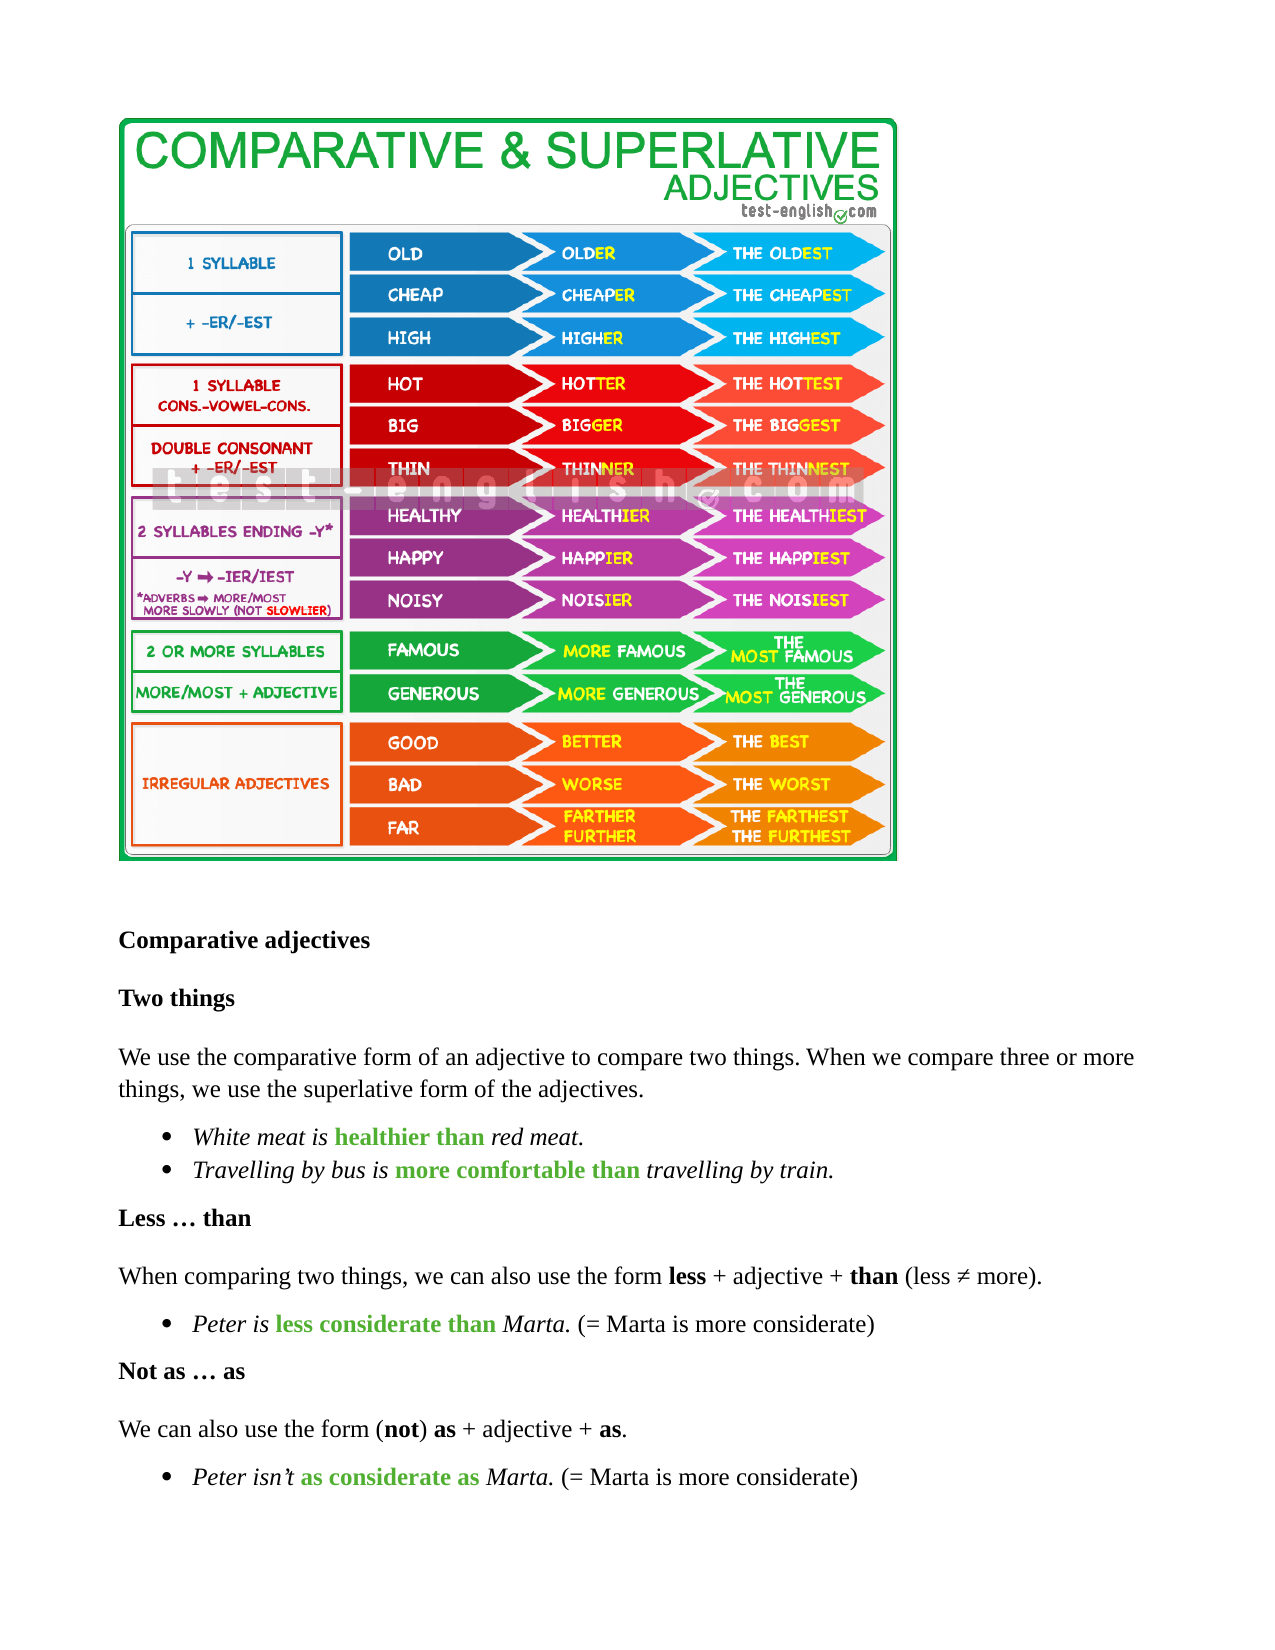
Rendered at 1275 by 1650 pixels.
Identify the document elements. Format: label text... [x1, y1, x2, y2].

subtitle Less … than [118, 1203, 1157, 1232]
text We can also use the form (not) as + adjective + as. [118, 1414, 1157, 1443]
list Travelling by bus is more comfortable than travelling by train. [162, 1155, 1157, 1184]
text When comparing two things, we can also use the form less + adjective + than (less ≠ more). [118, 1261, 1157, 1290]
picture [118, 118, 900, 861]
subtitle Not as … as [118, 1356, 1157, 1385]
list Peter isn’t as considerate as Marta. (= Marta is more considerate) [162, 1462, 1157, 1491]
text We use the comparative form of an adjective to compare two things. When we compare three or more things, we use the superlative form of the adjectives. [118, 1042, 1157, 1103]
list White meat is healthier than red meat. [162, 1122, 1157, 1151]
subtitle Comparative adjectives [118, 925, 1157, 954]
list Peter is less considerate than Marta. (= Marta is more considerate) [162, 1309, 1157, 1337]
subtitle Two things [118, 983, 1157, 1012]
